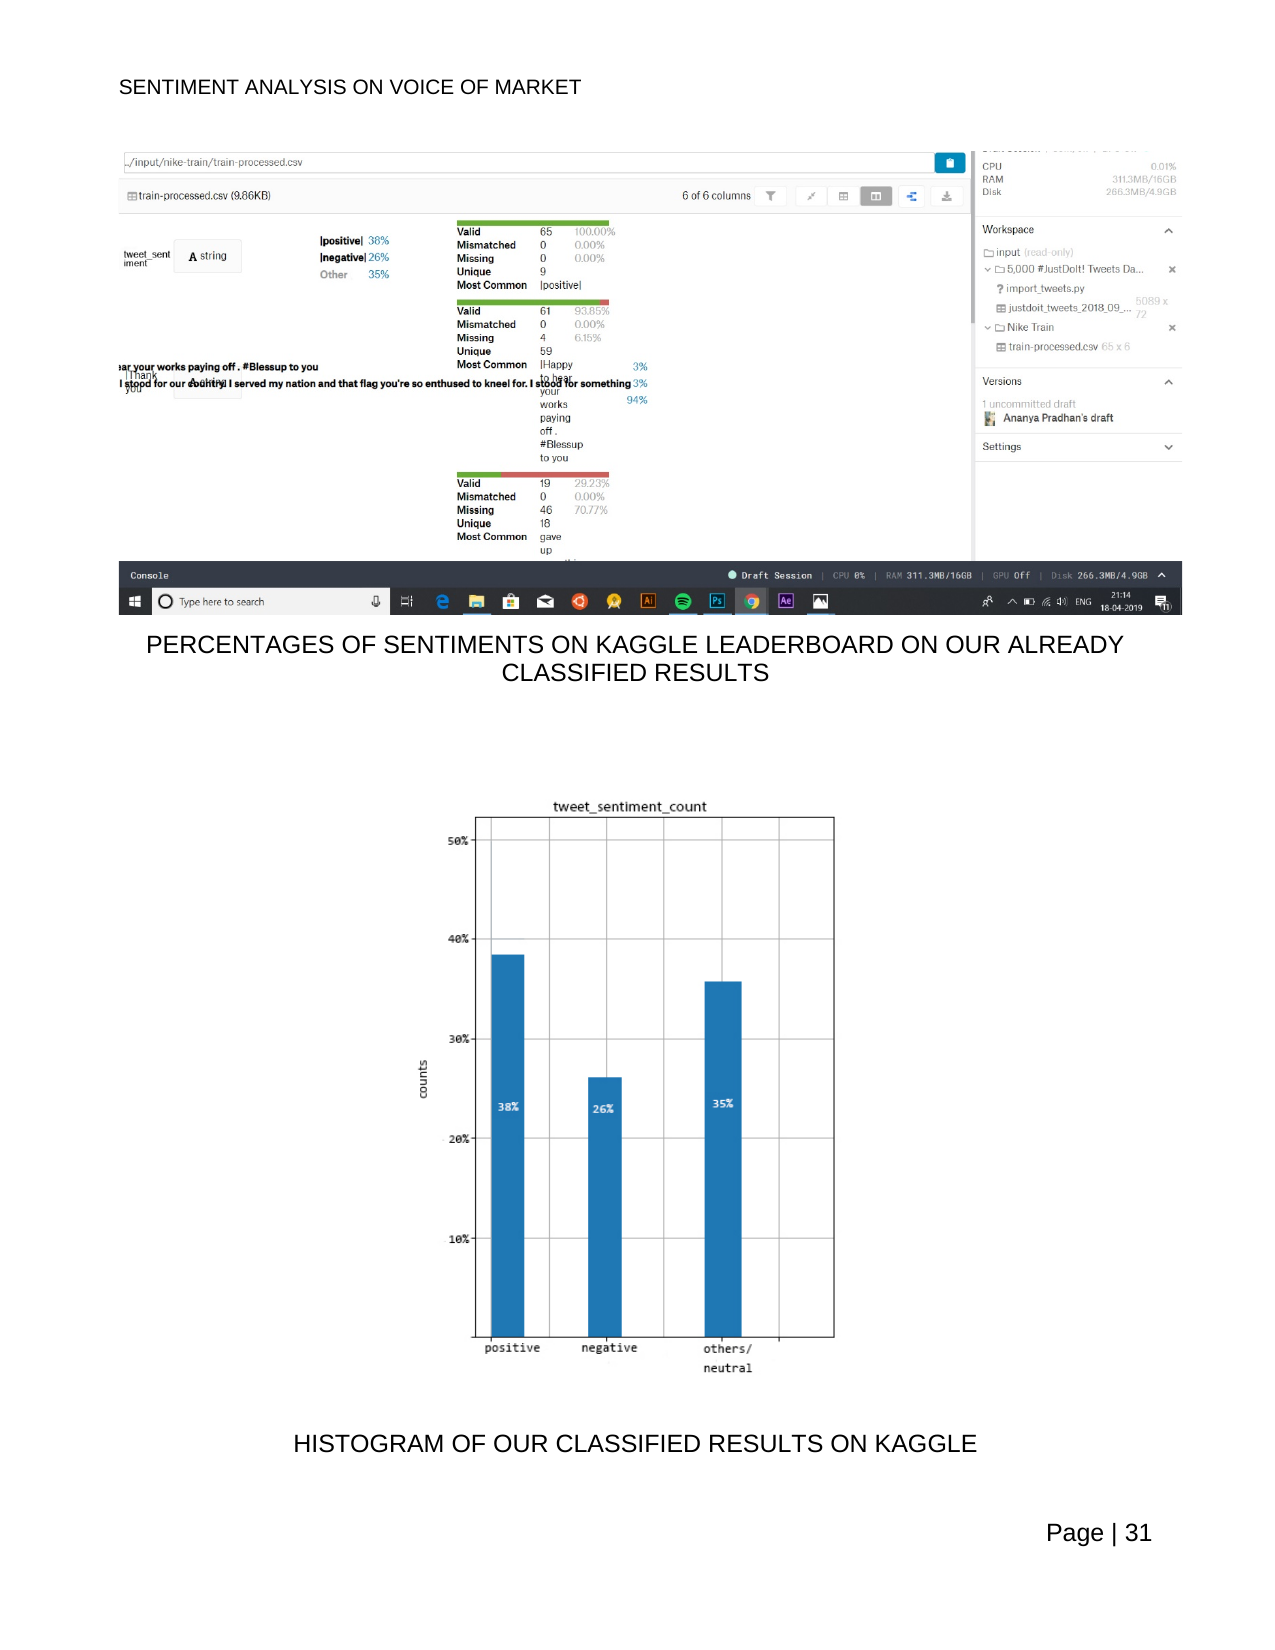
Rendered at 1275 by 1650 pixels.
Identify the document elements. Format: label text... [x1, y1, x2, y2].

text HISTOGRAM OF OUR CLASSIFIED RESULTS ON KAGGLE [119, 1429, 1152, 1458]
picture [415, 791, 856, 1414]
text PERCENTAGES OF SENTIMENTS ON KAGGLE LEADERBOARD ON OUR ALREADY CLASSIFIED RESULTS [119, 630, 1152, 687]
picture [118, 151, 1183, 615]
